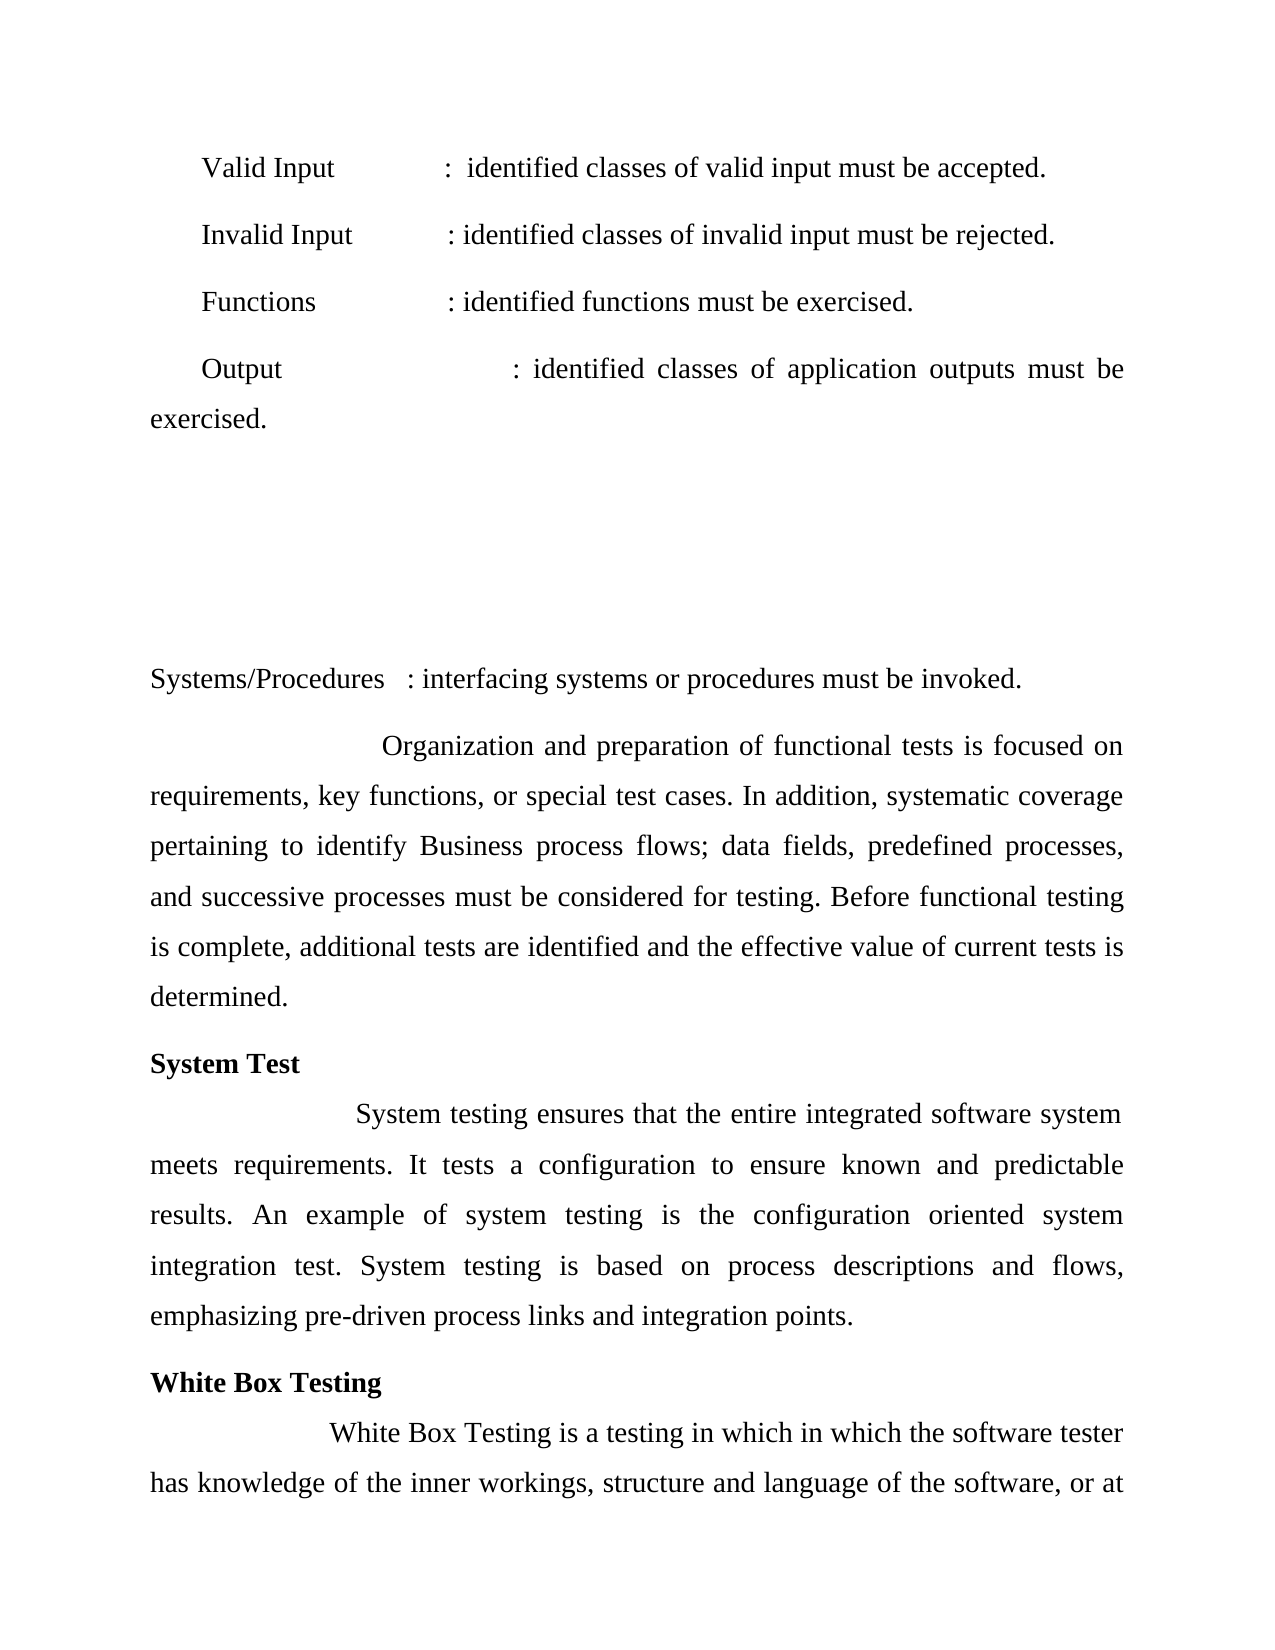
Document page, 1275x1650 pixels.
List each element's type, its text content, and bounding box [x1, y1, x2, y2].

subtitle System Test [150, 1046, 1125, 1080]
text Organization and preparation of functional tests is focused on requirements, key functions, or special test cases. In addition, systematic coverage pertaining to identify Business process flows; data fields, predefined processes, and successive processes must be considered for testing. Before functional testing is complete, additional tests are identified and the effective value of current tests is determined. [150, 728, 1125, 1013]
text Systems/Procedures : interfacing systems or procedures must be invoked. [150, 661, 1125, 694]
text Output : identified classes of application outputs must be exercised. [150, 351, 1125, 435]
subtitle White Box Testing [150, 1365, 1125, 1398]
text Functions : identified functions must be exercised. [150, 284, 1125, 317]
text Invalid Input : identified classes of invalid input must be rejected. [150, 217, 1125, 251]
text Valid Input : identified classes of valid input must be accepted. [150, 150, 1125, 183]
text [150, 1415, 1125, 1499]
text System testing ensures that the entire integrated software system meets requirements. It tests a configuration to ensure known and predictable results. An example of system testing is the configuration oriented system integration test. System testing is based on process descriptions and flows, emphasizing pre-driven process links and integration points. [150, 1097, 1125, 1331]
